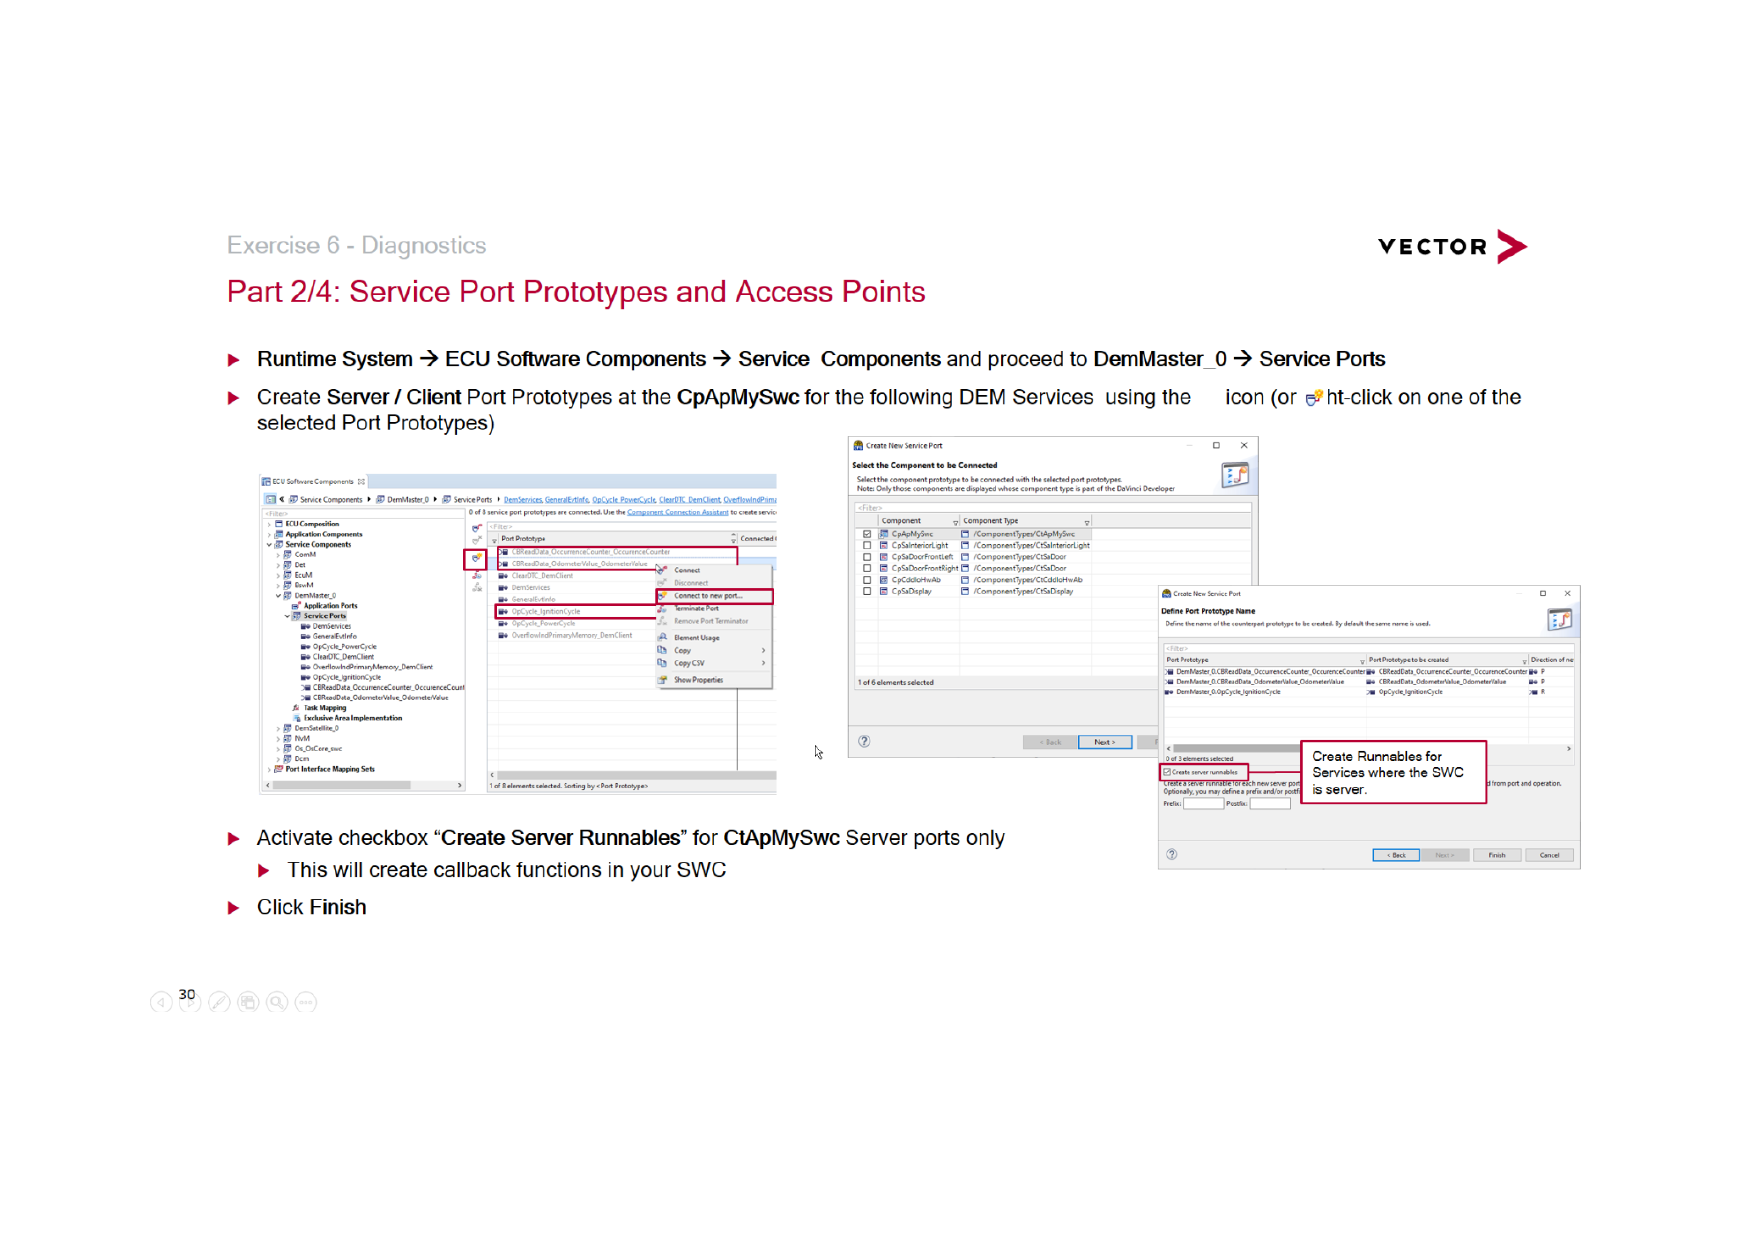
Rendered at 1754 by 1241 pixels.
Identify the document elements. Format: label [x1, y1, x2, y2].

picture [150, 197, 1604, 1012]
